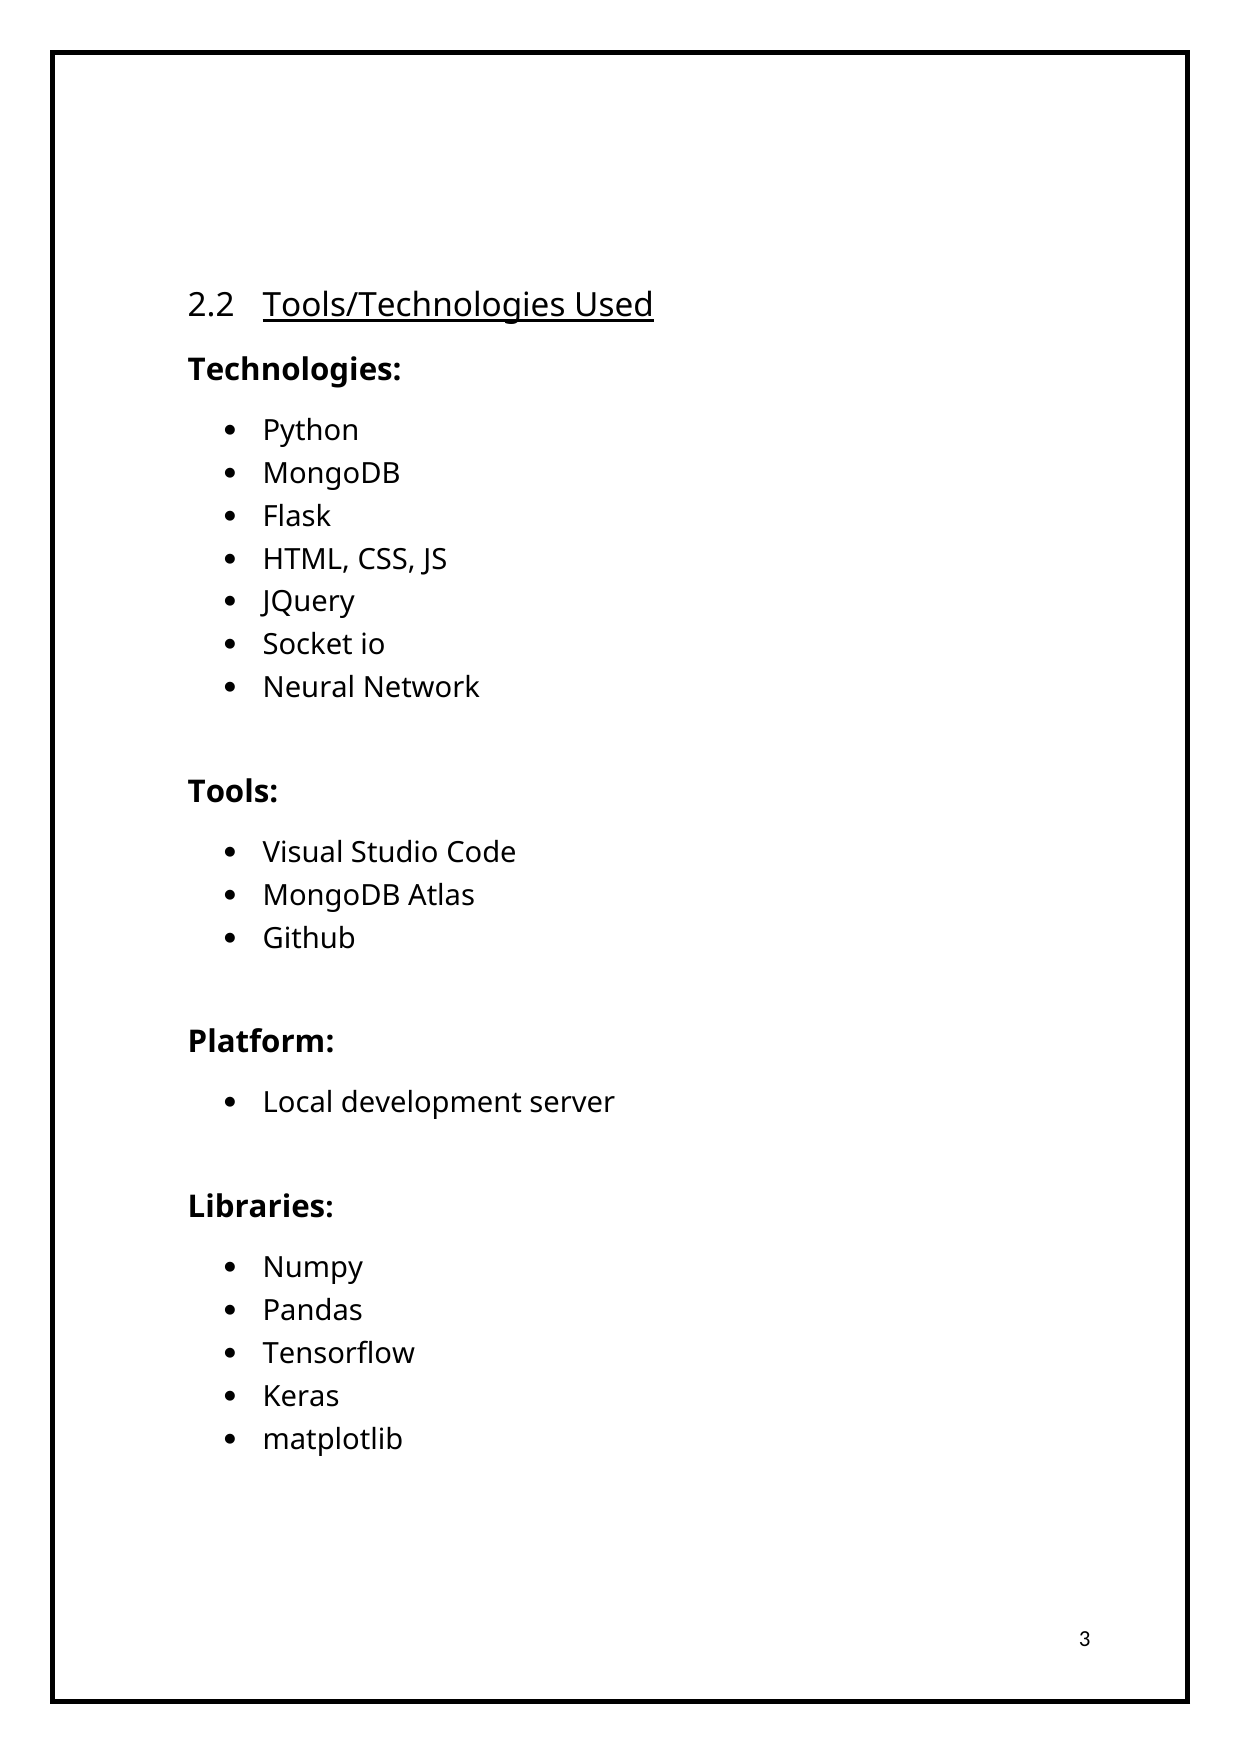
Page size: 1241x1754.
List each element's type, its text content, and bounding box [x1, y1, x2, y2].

list Neural Network [225, 666, 1090, 706]
list Local development server [225, 1082, 1090, 1121]
list JQuery [225, 581, 1090, 620]
list Visual Studio Code [225, 831, 1090, 871]
list Github [225, 917, 1090, 957]
text Platform: [187, 1019, 1090, 1062]
list matplotlib [225, 1418, 1090, 1458]
text Tools: [187, 769, 1090, 811]
list Flask [225, 495, 1090, 535]
list MongoDB Atlas [225, 874, 1090, 914]
list Tensorflow [225, 1332, 1090, 1372]
list Socket io [225, 623, 1090, 663]
text Technologies: [187, 347, 1090, 389]
list Keras [225, 1375, 1090, 1415]
list Numpy [225, 1247, 1090, 1286]
list MongoDB [225, 452, 1090, 492]
text Libraries: [187, 1184, 1090, 1227]
list Python [225, 409, 1090, 449]
text Tools/Technologies Used [187, 281, 1090, 327]
list Pandas [225, 1289, 1090, 1329]
list HTML, CSS, JS [225, 538, 1090, 578]
